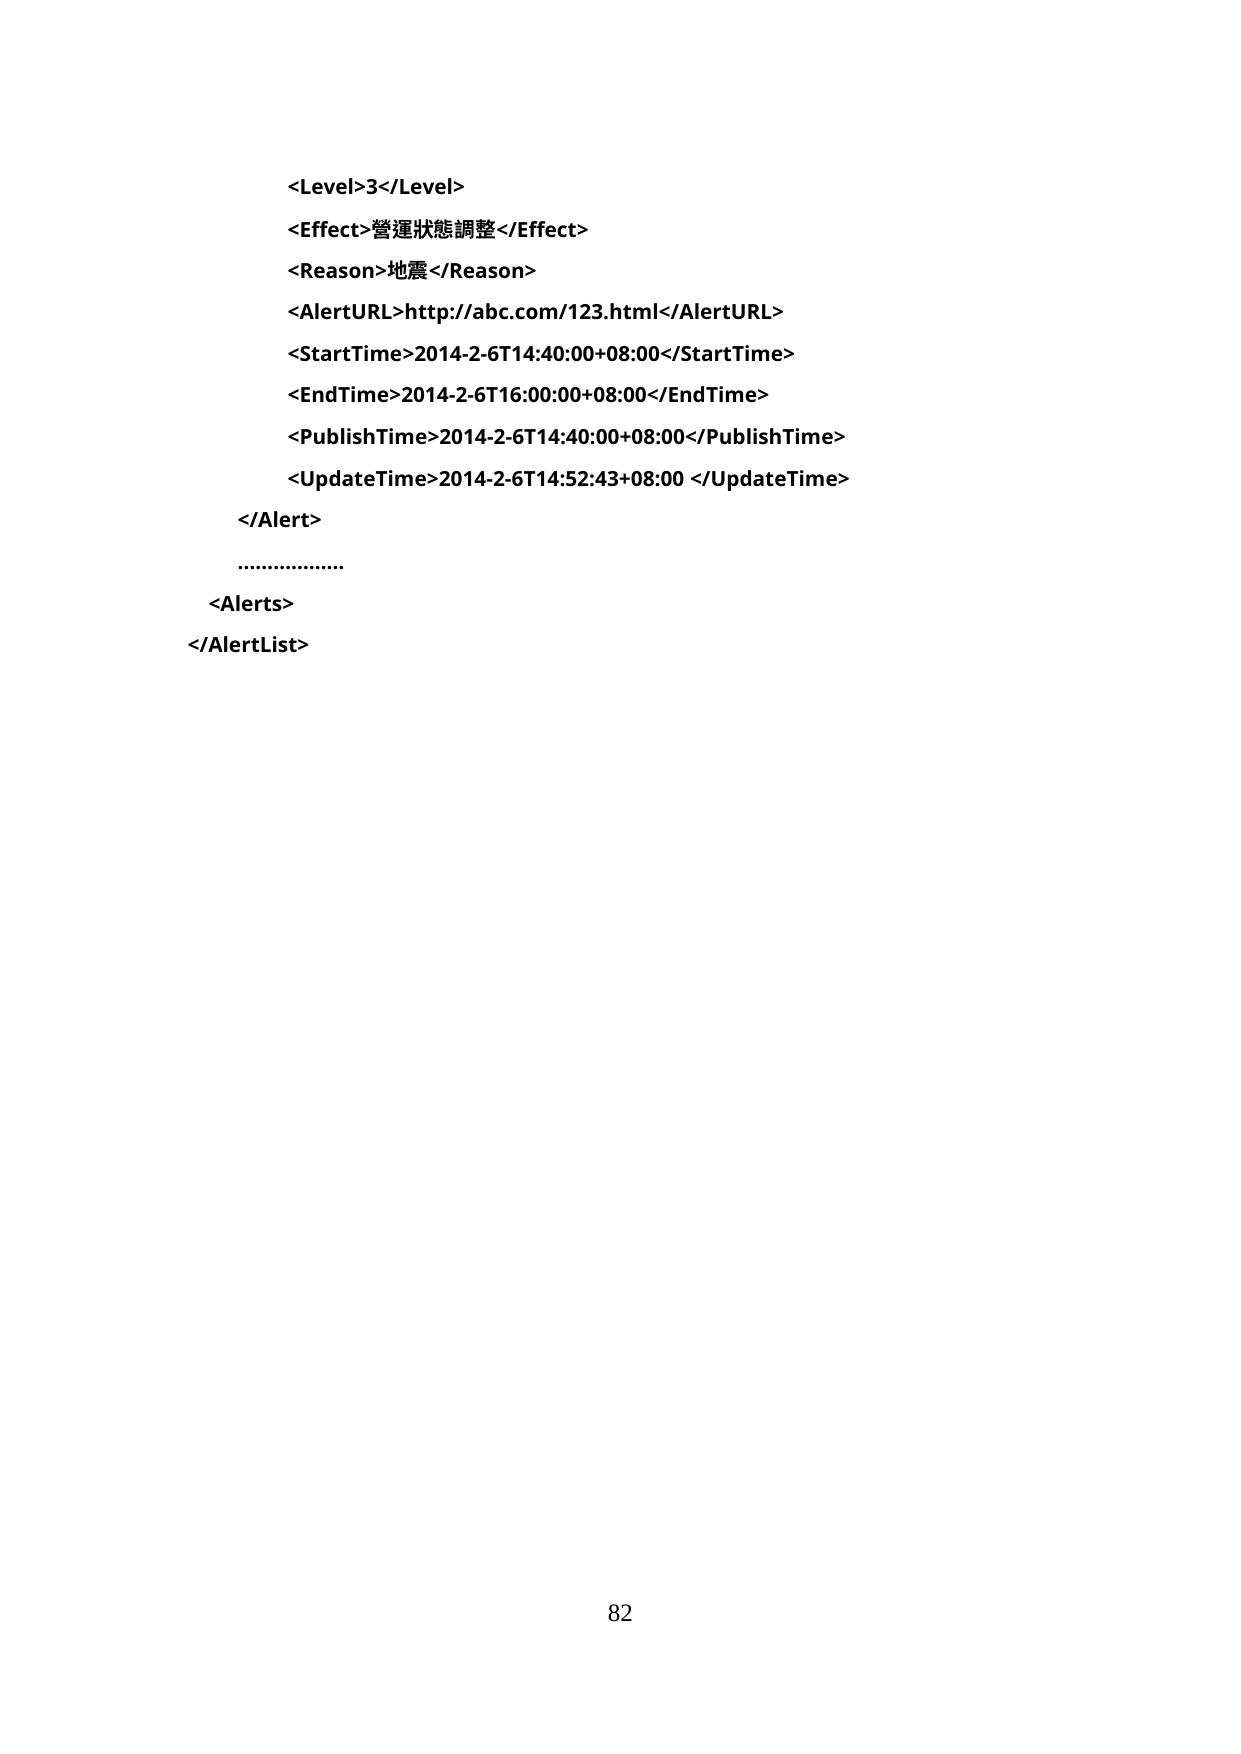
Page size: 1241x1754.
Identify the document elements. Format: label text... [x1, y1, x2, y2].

text <Alerts> [187, 582, 1053, 624]
text <PublishTime>2014-2-6T14:40:00+08:00</PublishTime> [237, 416, 1053, 457]
text <AlertURL>http://abc.com/123.html</AlertURL> [237, 291, 1053, 332]
text </Alert> [187, 499, 1053, 541]
text <EndTime>2014-2-6T16:00:00+08:00</EndTime> [237, 374, 1053, 416]
text <Effect>營運狀態調整</Effect> [237, 207, 1053, 249]
text <UpdateTime>2014-2-6T14:52:43+08:00 </UpdateTime> [237, 457, 1053, 499]
text <Level>3</Level> [237, 166, 1053, 207]
text ……………… [187, 541, 1053, 582]
text <StartTime>2014-2-6T14:40:00+08:00</StartTime> [237, 332, 1053, 374]
text <Reason>地震</Reason> [237, 249, 1053, 291]
text </AlertList> [187, 624, 1053, 666]
